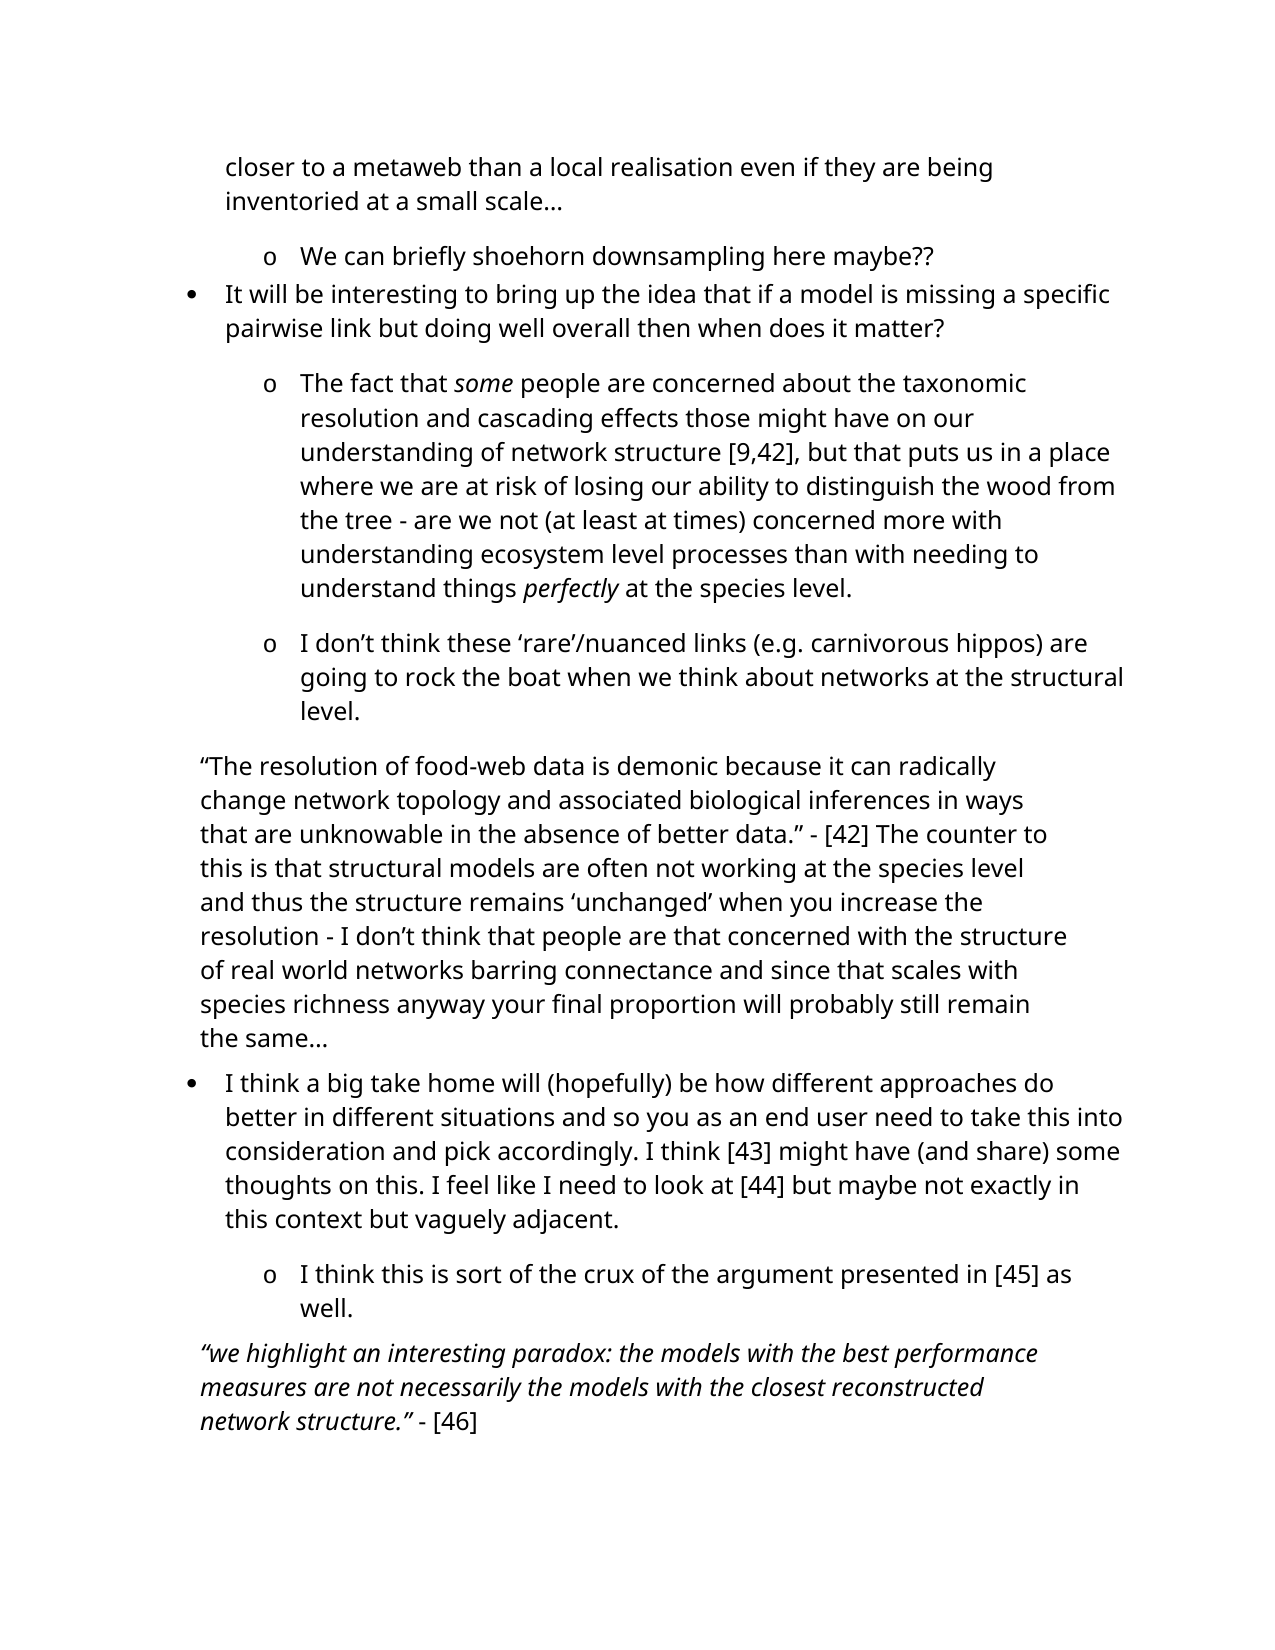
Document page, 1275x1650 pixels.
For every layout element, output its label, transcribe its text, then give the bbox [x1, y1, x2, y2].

list It will be interesting to bring up the idea that if a model is missing a specific pairwise link but doing well overall then when does it matter? [187, 277, 1125, 345]
list I don’t think these ‘rare’/nuanced links (e.g. carnivorous hippos) are going to rock the boat when we think about networks at the structural level. [262, 625, 1125, 728]
list We can briefly shoehorn downsampling here maybe?? [262, 239, 1125, 273]
list I think this is sort of the crux of the argument presented in [45] as well. [262, 1257, 1125, 1325]
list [187, 150, 1125, 218]
list The fact that some people are concerned about the taxonomic resolution and cascading effects those might have on our understanding of network structure [9,42], but that puts us in a place where we are at risk of losing our ability to distinguish the wood from the tree - are we not (at least at times) concerned more with understanding ecosystem level processes than with needing to understand things perfectly at the species level. [262, 366, 1125, 604]
list I think a big take home will (hopefully) be how different approaches do better in different situations and so you as an end user need to take this into consideration and pick accordingly. I think [43] might have (and share) some thoughts on this. I feel like I need to look at [44] but maybe not exactly in this context but vaguely adjacent. [187, 1066, 1125, 1236]
text “we highlight an interesting paradox: the models with the best performance measures are not necessarily the models with the closest reconstructed network structure.” - [46] [200, 1336, 1075, 1438]
text “The resolution of food-web data is demonic because it can radically change network topology and associated biological inferences in ways that are unknowable in the absence of better data.” - [42] The counter to this is that structural models are often not working at the species level and thus the structure remains ‘unchanged’ when you increase the resolution - I don’t think that people are that concerned with the structure of real world networks barring connectance and since that scales with species richness anyway your final proportion will probably still remain the same… [200, 749, 1075, 1055]
